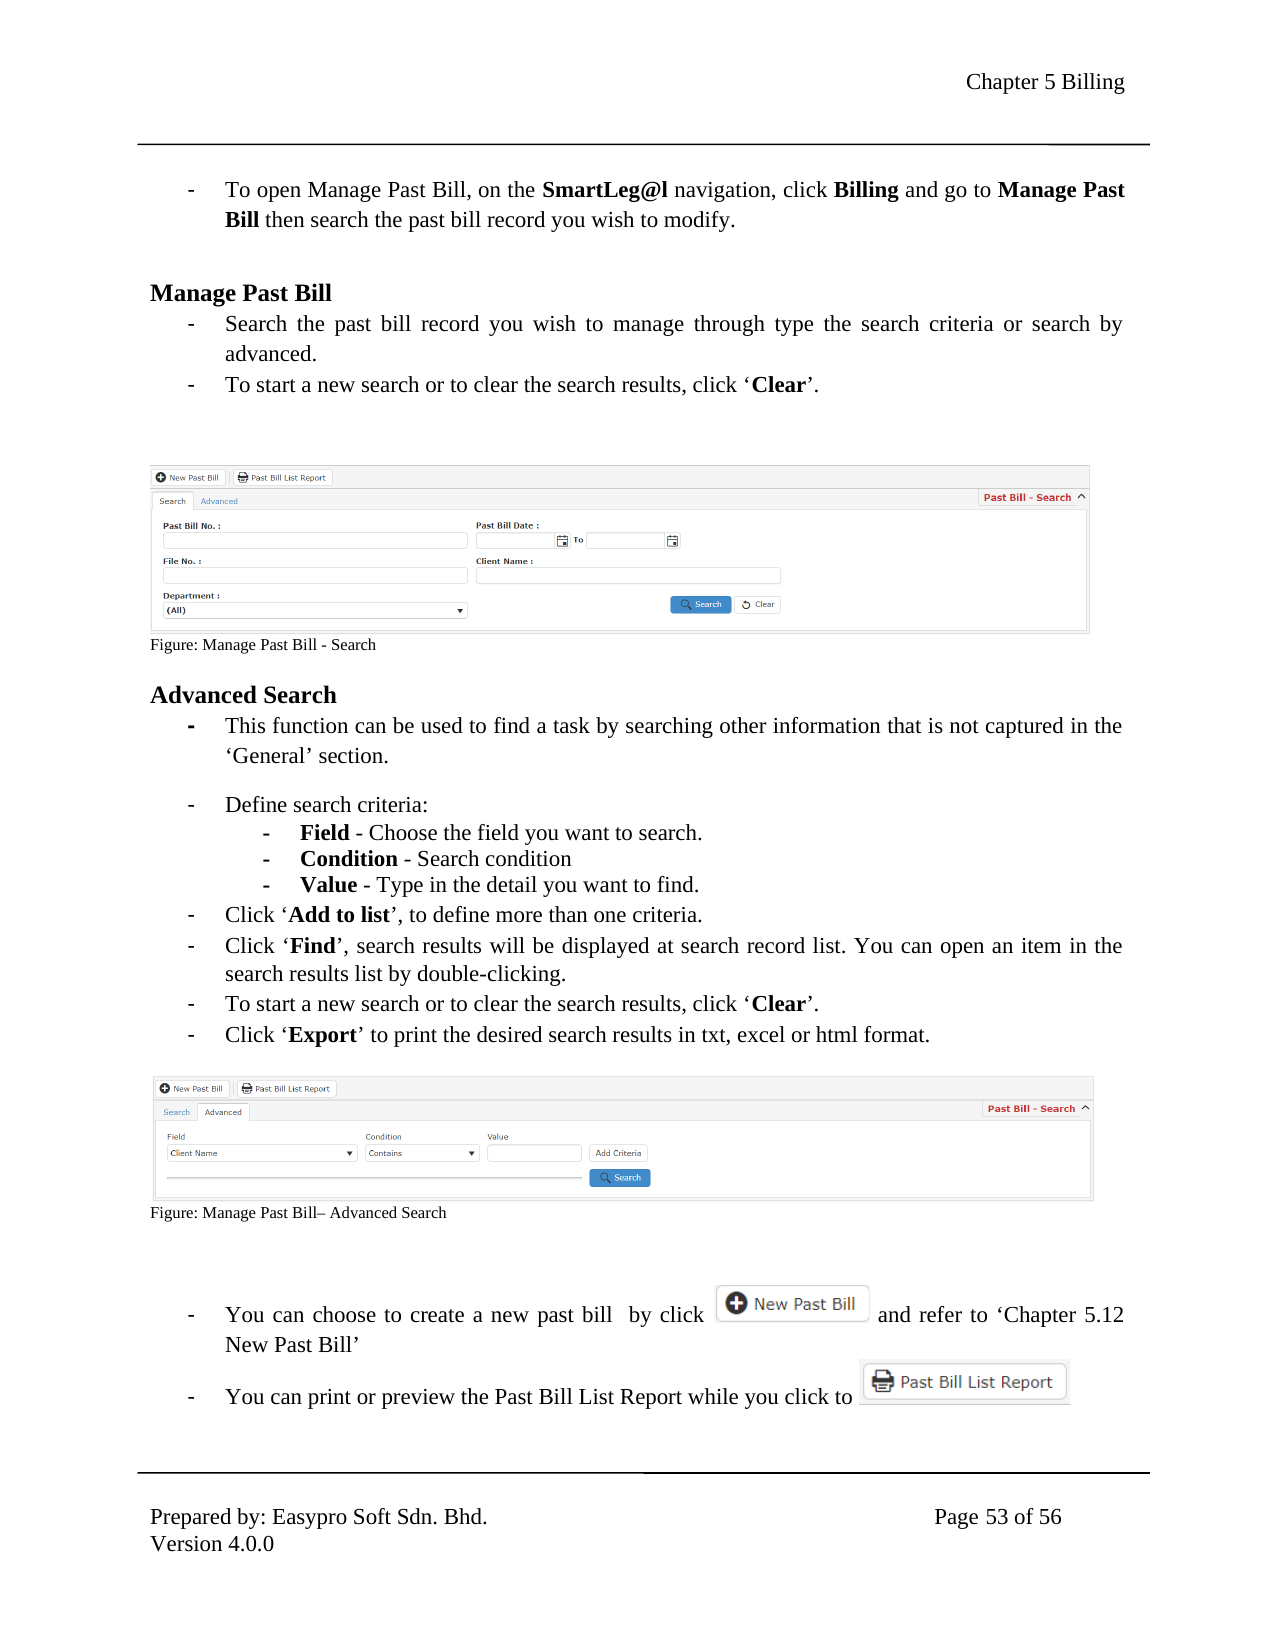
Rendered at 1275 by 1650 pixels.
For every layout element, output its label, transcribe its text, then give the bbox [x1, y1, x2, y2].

text Figure: Manage Past Bill– Advanced Search [150, 1203, 1125, 1222]
list To start a new search or to clear the search results, click ‘Clear’. [187, 368, 1125, 400]
text Manage Past Bill [150, 278, 1125, 307]
list To start a new search or to clear the search results, click ‘Clear’. [187, 987, 1125, 1018]
picture [714, 1285, 870, 1323]
list Define search criteria: [187, 787, 1125, 819]
list To open Manage Past Bill, on the SmartLeg@l navigation, click Billing and go to Manage Past Bill then search the past bill record you wish to modify. [187, 173, 1125, 233]
picture [150, 463, 1092, 635]
text - Condition - Search condition [262, 845, 1125, 871]
list Click ‘Find’, search results will be displayed at search record list. You can open an item in the search results list by double-clicking. [187, 929, 1125, 987]
list Click ‘Export’ to print the desired search results in txt, excel or html format. [187, 1018, 1125, 1049]
picture [150, 1075, 1095, 1203]
list Click ‘Add to list’, to define more than one criteria. [187, 898, 1125, 929]
text Figure: Manage Past Bill - Search [150, 635, 1125, 654]
text Advanced Search [150, 680, 1125, 709]
list This function can be used to find a task by searching other information that is not captured in the ‘General’ section. [187, 709, 1125, 769]
picture [859, 1359, 1071, 1405]
list You can choose to create a new past bill by click and refer to ‘Chapter 5.12 New Past Bill’ [187, 1285, 1125, 1358]
list You can print or preview the Past Bill List Report while you click to [187, 1360, 1125, 1411]
text - Value - Type in the detail you want to find. [187, 871, 1125, 898]
list Search the past bill record you wish to manage through type the search criteria or search by advanced. [187, 307, 1125, 366]
list - Field - Choose the field you want to search. [225, 819, 1125, 845]
